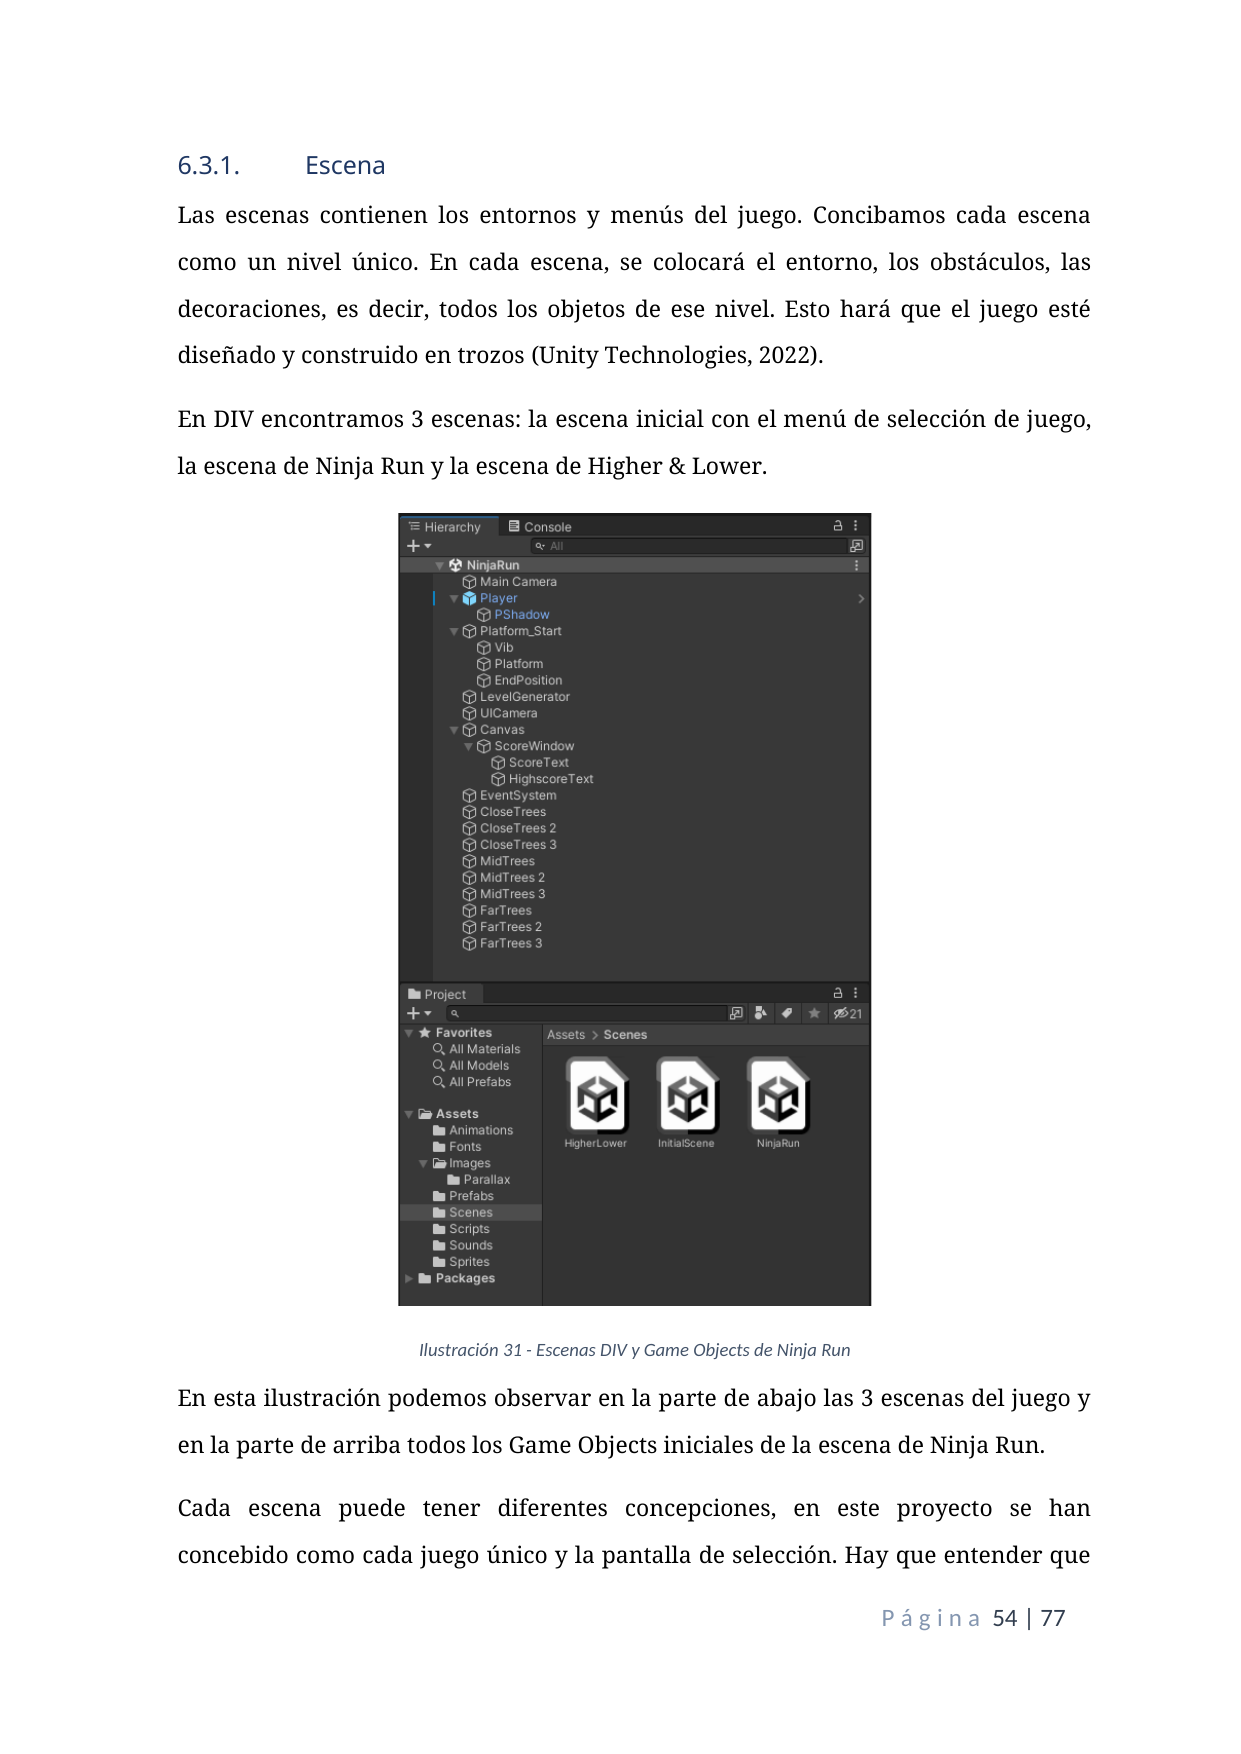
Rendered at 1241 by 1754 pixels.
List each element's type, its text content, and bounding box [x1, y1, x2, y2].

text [177, 1492, 1092, 1570]
picture [398, 513, 872, 1306]
text En esta ilustración podemos observar en la parte de abajo las 3 escenas del juego y en la parte de arriba todos los Game Objects iniciales de la escena de Ninja Run. [177, 1382, 1092, 1460]
text En DIV encontramos 3 escenas: la escena inicial con el menú de selección de juego, la escena de Ninja Run y la escena de Higher & Lower. [177, 403, 1092, 481]
list Escena [177, 148, 1092, 182]
text Las escenas contienen los entornos y menús del juego. Concibamos cada escena como un nivel único. En cada escena, se colocará el entorno, los obstáculos, las decoraciones, es decir, todos los objetos de ese nivel. Esto hará que el juego esté diseñado y construido en trozos . [177, 199, 1092, 371]
